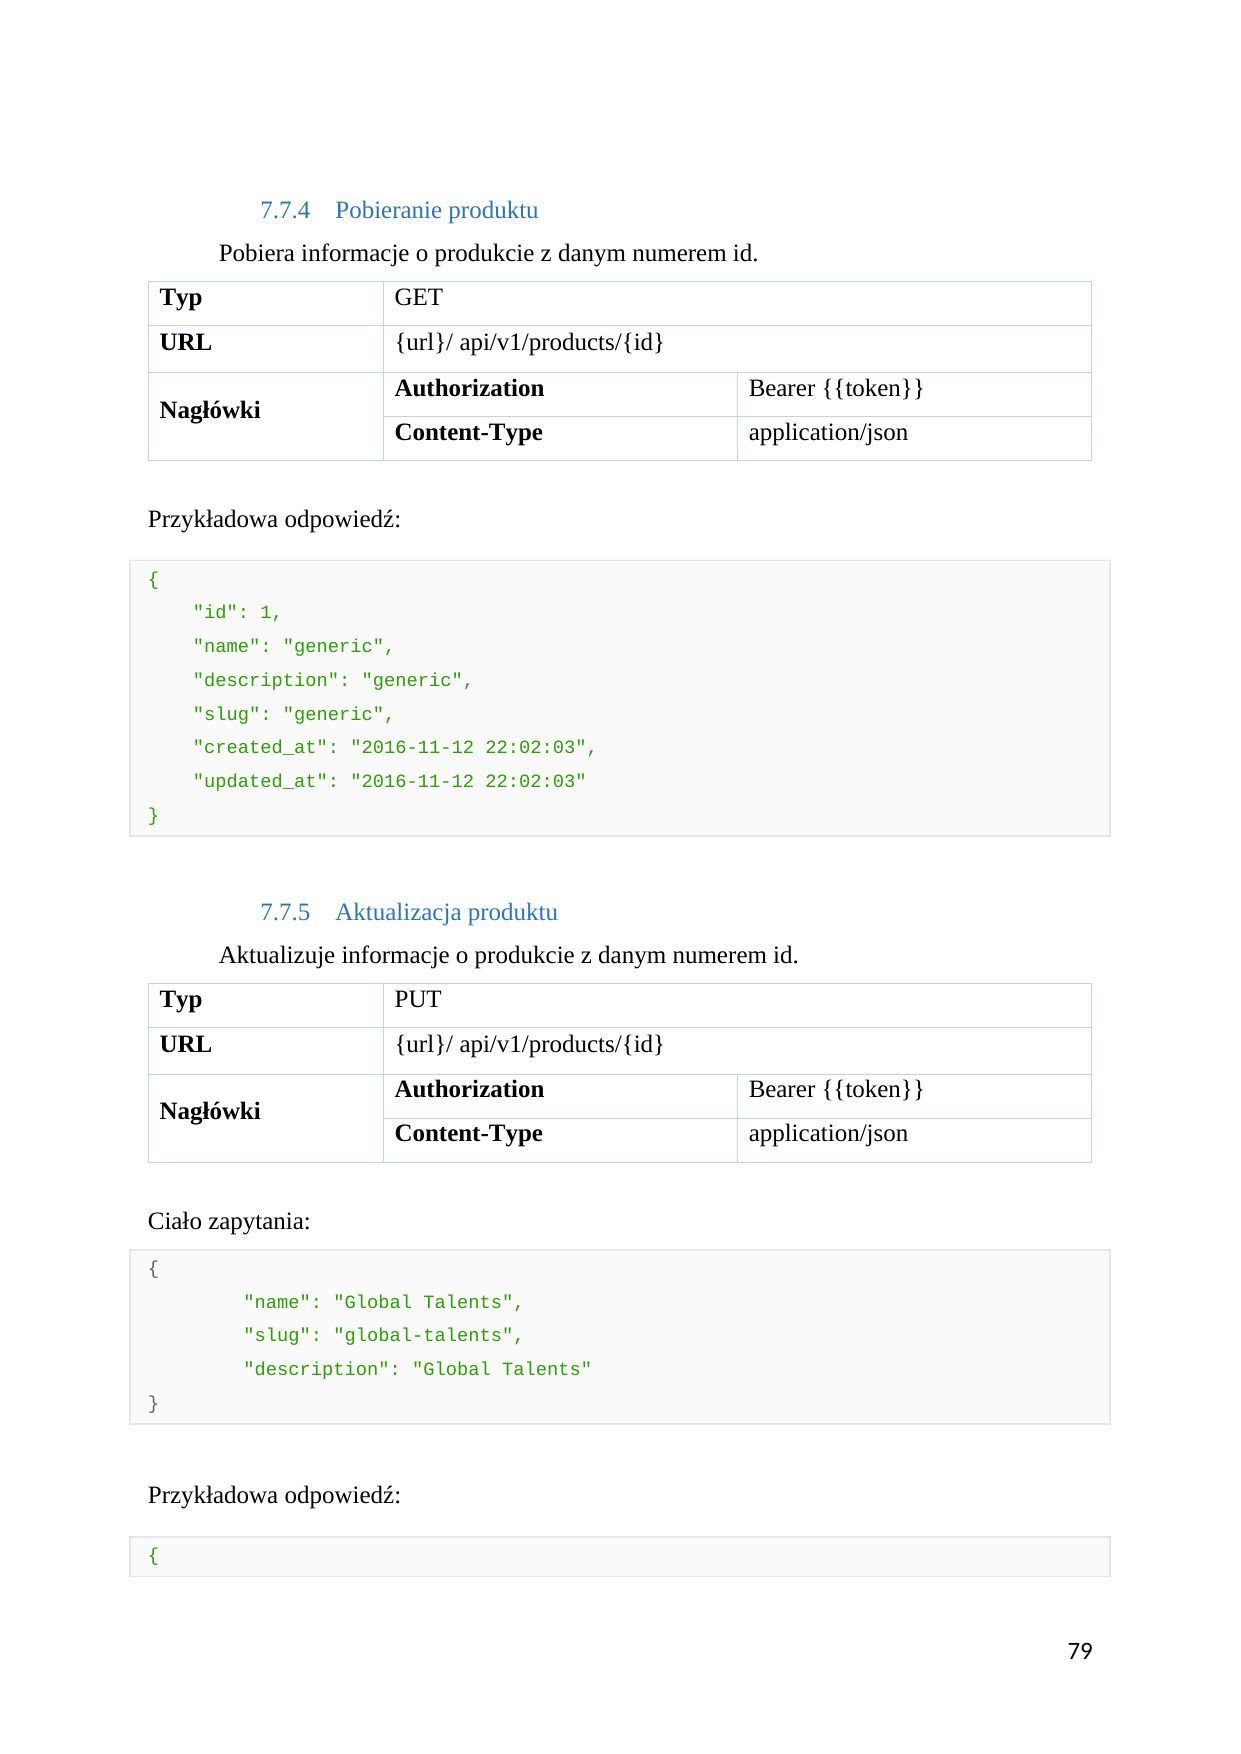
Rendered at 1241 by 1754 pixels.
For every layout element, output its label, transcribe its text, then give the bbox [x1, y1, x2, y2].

text { [131, 1251, 1109, 1280]
subtitle Aktualizacja produktu [260, 897, 1093, 925]
text "description": "Global Talents" [131, 1350, 1109, 1381]
table_header Typ [149, 984, 383, 1027]
table_header PUT [384, 984, 1091, 1027]
text "created_at": "2016-11-12 22:02:03", [131, 728, 1109, 759]
table_cell Authorization [384, 1075, 737, 1117]
table_cell Content-Type [384, 417, 737, 460]
table_cell {url}/ api/v1/products/{id} [384, 1028, 1091, 1073]
subtitle Pobieranie produktu [260, 195, 1093, 224]
table_header GET [384, 282, 1091, 325]
table_cell Authorization [384, 373, 737, 416]
text "name": "generic", [131, 627, 1109, 658]
text Przykładowa odpowiedź: [148, 504, 1093, 533]
table_cell application/json [738, 1119, 1091, 1162]
table_cell URL [149, 326, 383, 372]
text { [131, 561, 1109, 591]
table_cell {url}/ api/v1/products/{id} [384, 326, 1091, 372]
table_cell Nagłówki [149, 1075, 383, 1162]
text } [131, 1384, 1109, 1423]
text "slug": "generic", [131, 694, 1109, 726]
table_header Typ [149, 282, 383, 325]
text } [131, 796, 1109, 835]
text Pobiera informacje o produkcie z danym numerem id. [148, 238, 1093, 267]
table_cell Content-Type [384, 1119, 737, 1162]
table_cell Nagłówki [149, 373, 383, 460]
text "id": 1, [131, 593, 1109, 624]
text Ciało zapytania: [148, 1206, 1093, 1234]
text Przykładowa odpowiedź: [148, 1481, 1093, 1509]
text Aktualizuje informacje o produkcie z danym numerem id. [148, 940, 1093, 968]
text "name": "Global Talents", [131, 1283, 1109, 1314]
text { [131, 1538, 1109, 1576]
text "slug": "global-talents", [131, 1316, 1109, 1347]
table_cell application/json [738, 417, 1091, 460]
text "updated_at": "2016-11-12 22:02:03" [131, 762, 1109, 793]
text "description": "generic", [131, 661, 1109, 692]
table_cell Bearer {{token}} [738, 1075, 1091, 1117]
table_cell Bearer {{token}} [738, 373, 1091, 416]
table_cell URL [149, 1028, 383, 1073]
